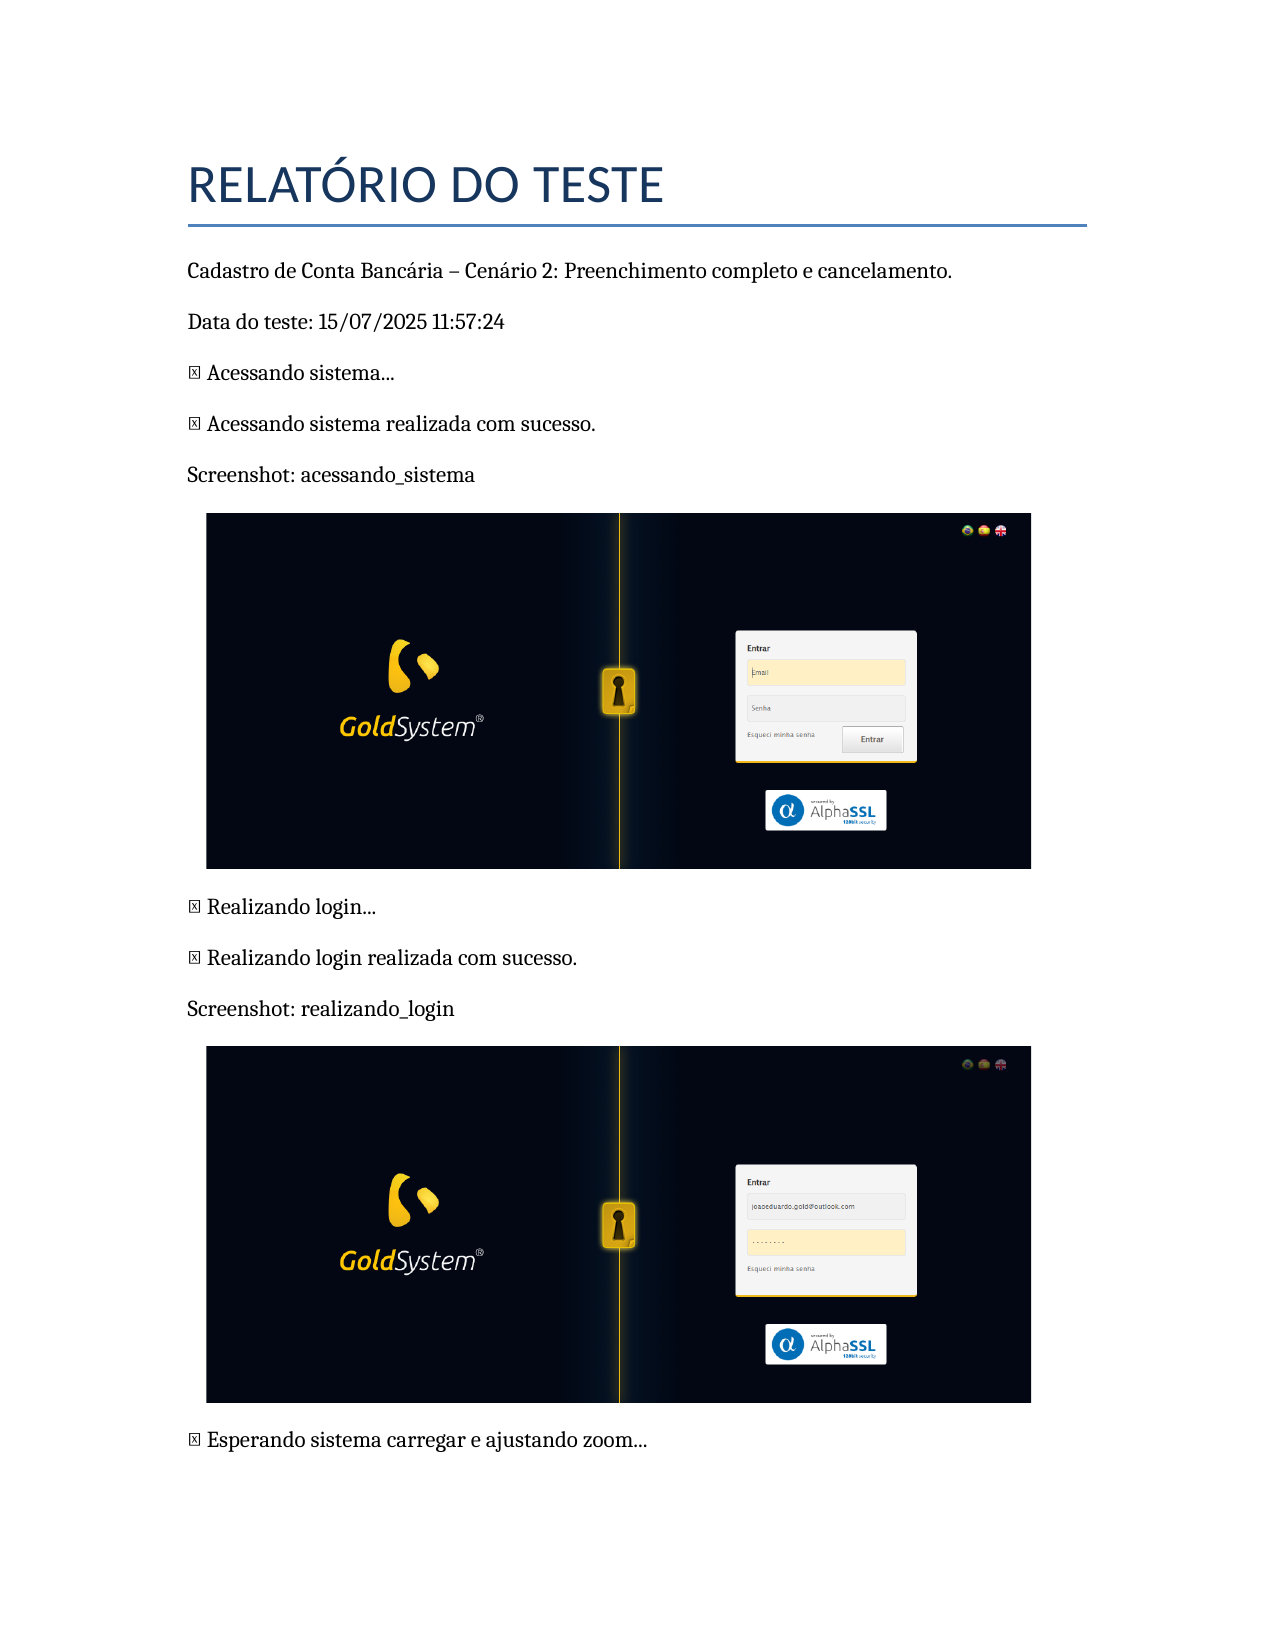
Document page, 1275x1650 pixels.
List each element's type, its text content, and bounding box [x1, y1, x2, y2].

text 🔄 Realizando login... [187, 893, 1087, 920]
picture [206, 513, 1032, 869]
text ✅ Acessando sistema realizada com sucesso. [187, 411, 1087, 437]
picture [206, 1046, 1032, 1403]
text Screenshot: acessando_sistema [187, 462, 1087, 488]
text 🔄 Esperando sistema carregar e ajustando zoom... [187, 1427, 1087, 1453]
text ✅ Realizando login realizada com sucesso. [187, 944, 1087, 971]
text Cadastro de Conta Bancária – Cenário 2: Preenchimento completo e cancelamento. [187, 258, 1087, 284]
title RELATÓRIO DO TESTE [187, 150, 1087, 227]
text Data do teste: 15/07/2025 11:57:24 [187, 309, 1087, 335]
text Screenshot: realizando_login [187, 996, 1087, 1022]
text 🔄 Acessando sistema... [187, 360, 1087, 386]
